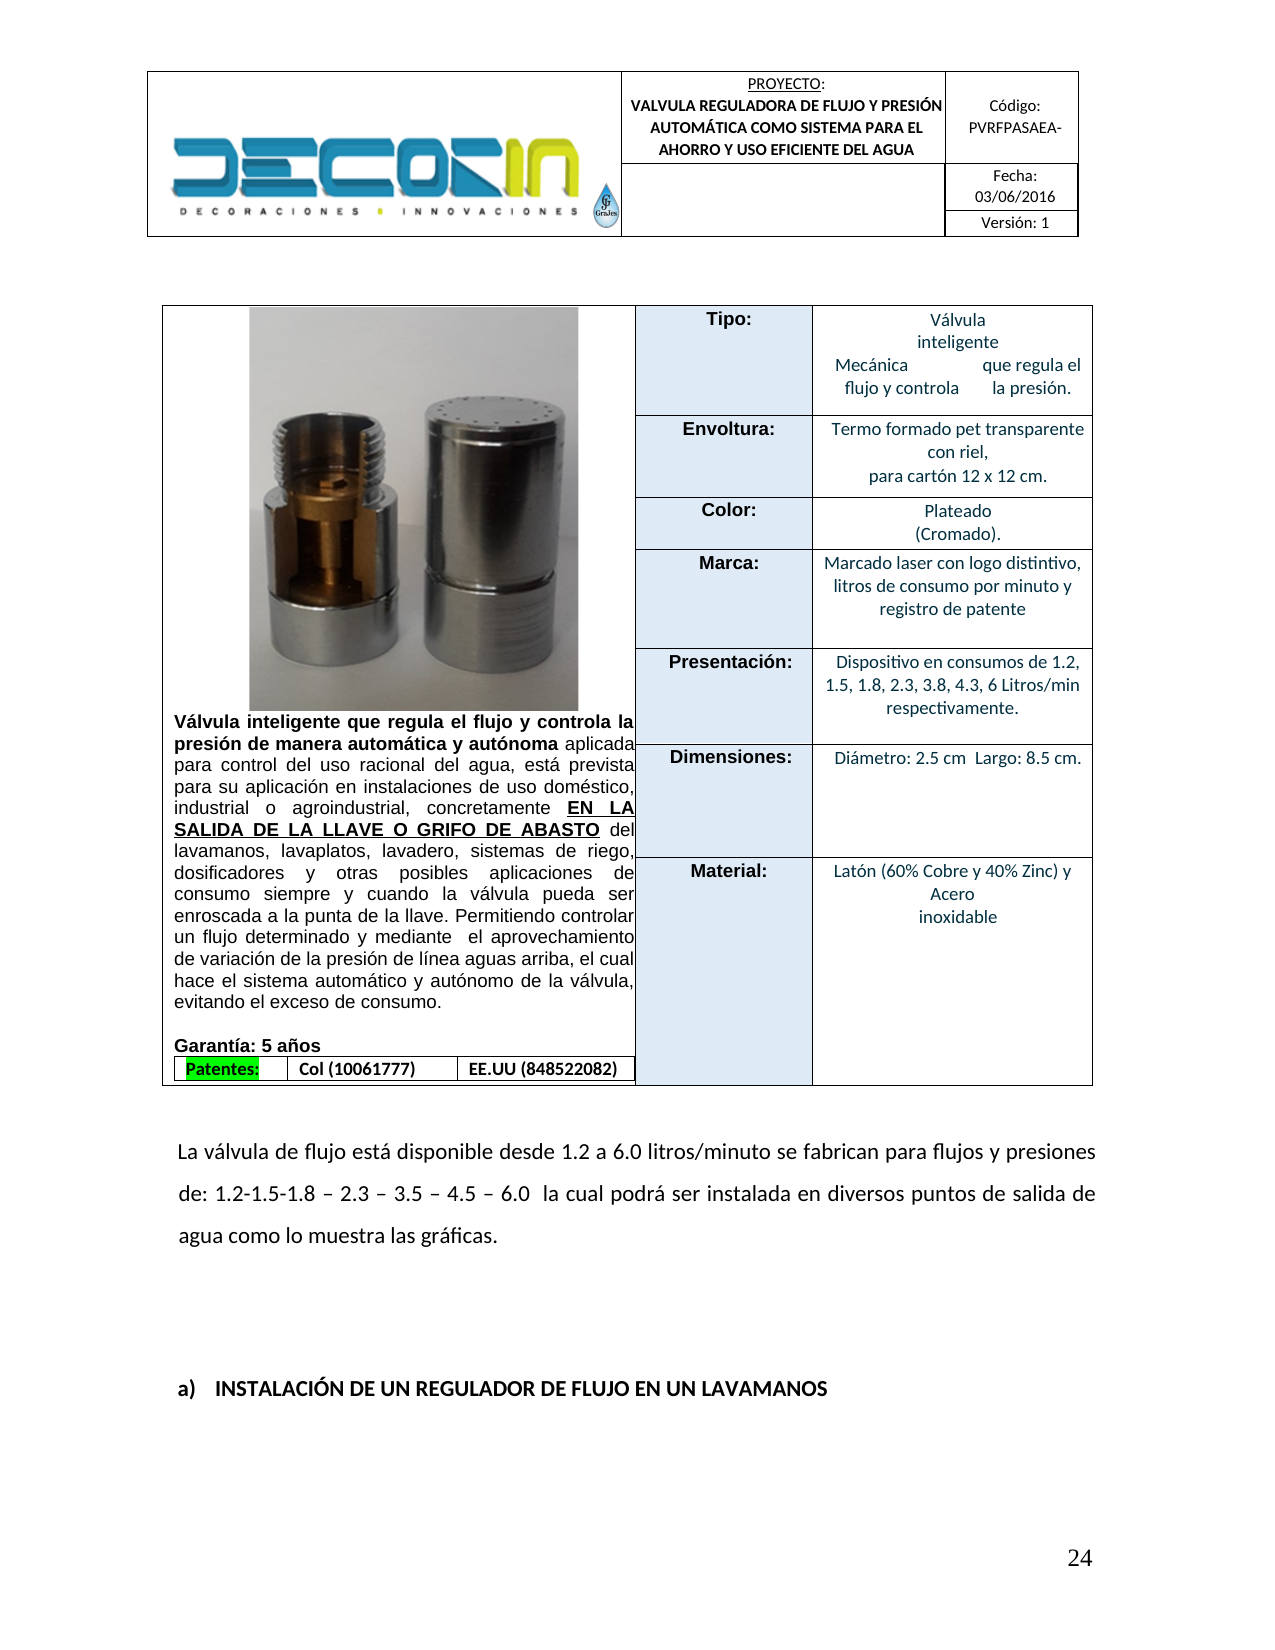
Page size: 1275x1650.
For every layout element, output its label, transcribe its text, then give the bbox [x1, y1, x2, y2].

picture [844, 385, 849, 394]
table_cell Dispositivo en consumos de 1.2, 1.5, 1.8, 2.3, 3.8, 4.3, 6 Litros/min respectivamente. [813, 649, 1092, 743]
table_cell Latón (60% Cobre y 40% Zinc) y Acero inoxidable [813, 858, 1092, 1085]
picture [850, 865, 856, 877]
picture [249, 307, 579, 711]
text La válvula de flujo está disponible desde 1.2 a 6.0 litros/minuto se fabrican para flujos y presiones de: 1.2-1.5-1.8 – 2.3 – 3.5 – 4.5 – 6.0 la cual podrá ser instalada en diversos puntos de salida de agua como lo muestra las gráficas. [177, 1137, 1098, 1249]
picture [936, 702, 943, 714]
picture [1010, 385, 1014, 397]
table_cell Plateado (Cromado). [813, 498, 1092, 549]
table_cell Válvula inteligente Mecánica que regula el flujo y controla la presión. [813, 306, 1092, 415]
list INSTALACIÓN DE UN REGULADOR DE FLUJO EN UN LAVAMANOS [177, 1374, 1098, 1402]
picture [883, 752, 889, 764]
table_cell Color: [636, 498, 812, 549]
picture [943, 864, 947, 877]
picture [165, 116, 621, 233]
table_cell Termo formado pet transparente con riel, para cartón 12 x 12 cm. [813, 416, 1092, 497]
table_cell Dimensiones: [636, 745, 812, 857]
table_cell Marcado laser con logo distintivo, litros de consumo por minuto y registro de patente [813, 550, 1092, 648]
table_cell Tipo: [636, 306, 812, 415]
picture [998, 702, 1004, 714]
picture [885, 425, 891, 435]
table_cell Marca: [636, 550, 812, 648]
table_cell Presentación: [636, 649, 812, 743]
table_cell Envoltura: [636, 416, 812, 497]
picture [1006, 864, 1016, 877]
table_cell Diámetro: 2.5 cm Largo: 8.5 cm. [813, 745, 1092, 857]
table_cell Válvula inteligente que regula el flujo y controla la presión de manera automática y autónoma aplicada para control del uso racional del agua, está prevista para su aplicación en instalaciones de uso doméstico, industrial o agroindustrial, concretamente EN LA SALIDA DE LA LLAVE O GRIFO DE ABASTO del lavamanos, lavaplatos, lavadero, sistemas de riego, dosificadores y otras posibles aplicaciones de consumo siempre y cuando la válvula pueda ser enroscada a la punta de la llave. Permitiendo controlar un flujo determinado y mediante el aprovechamiento de variación de la presión de línea aguas arriba, el cual hace el sistema automático y autónomo de la válvula, evitando el exceso de consumo. Garantía: 5 años [163, 306, 635, 1085]
picture [869, 473, 873, 485]
picture [988, 868, 994, 877]
table_cell Material: [636, 858, 812, 1085]
picture [1068, 423, 1074, 435]
picture [907, 864, 917, 877]
